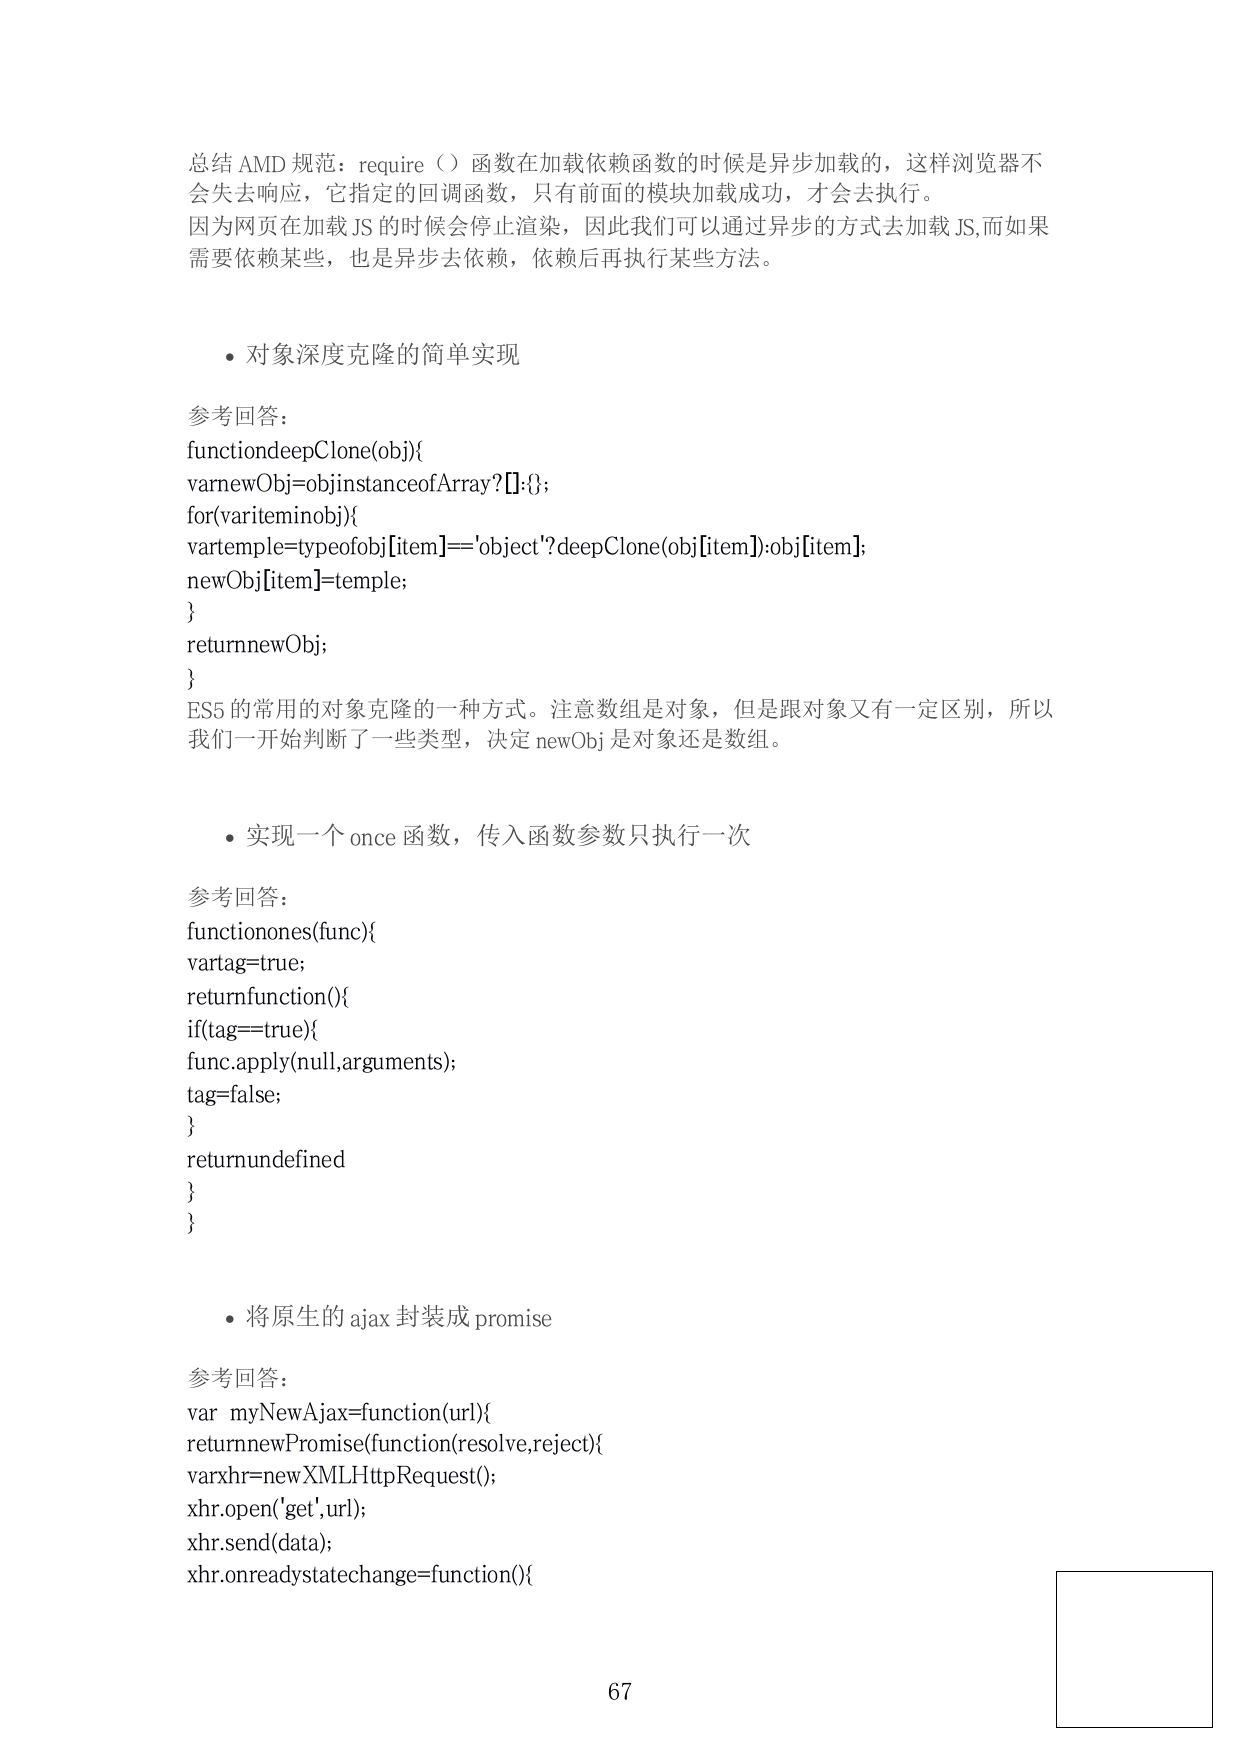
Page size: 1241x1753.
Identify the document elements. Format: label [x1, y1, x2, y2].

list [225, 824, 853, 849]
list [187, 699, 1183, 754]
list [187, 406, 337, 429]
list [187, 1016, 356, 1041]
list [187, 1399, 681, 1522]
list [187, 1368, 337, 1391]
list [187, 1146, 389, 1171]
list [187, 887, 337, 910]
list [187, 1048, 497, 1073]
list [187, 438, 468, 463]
picture [1057, 1572, 1212, 1727]
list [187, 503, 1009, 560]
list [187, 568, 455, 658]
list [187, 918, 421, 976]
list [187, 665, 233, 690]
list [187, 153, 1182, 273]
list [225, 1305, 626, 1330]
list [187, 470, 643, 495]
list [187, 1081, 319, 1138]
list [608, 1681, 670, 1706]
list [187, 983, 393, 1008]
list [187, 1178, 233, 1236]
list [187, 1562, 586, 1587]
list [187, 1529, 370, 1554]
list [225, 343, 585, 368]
